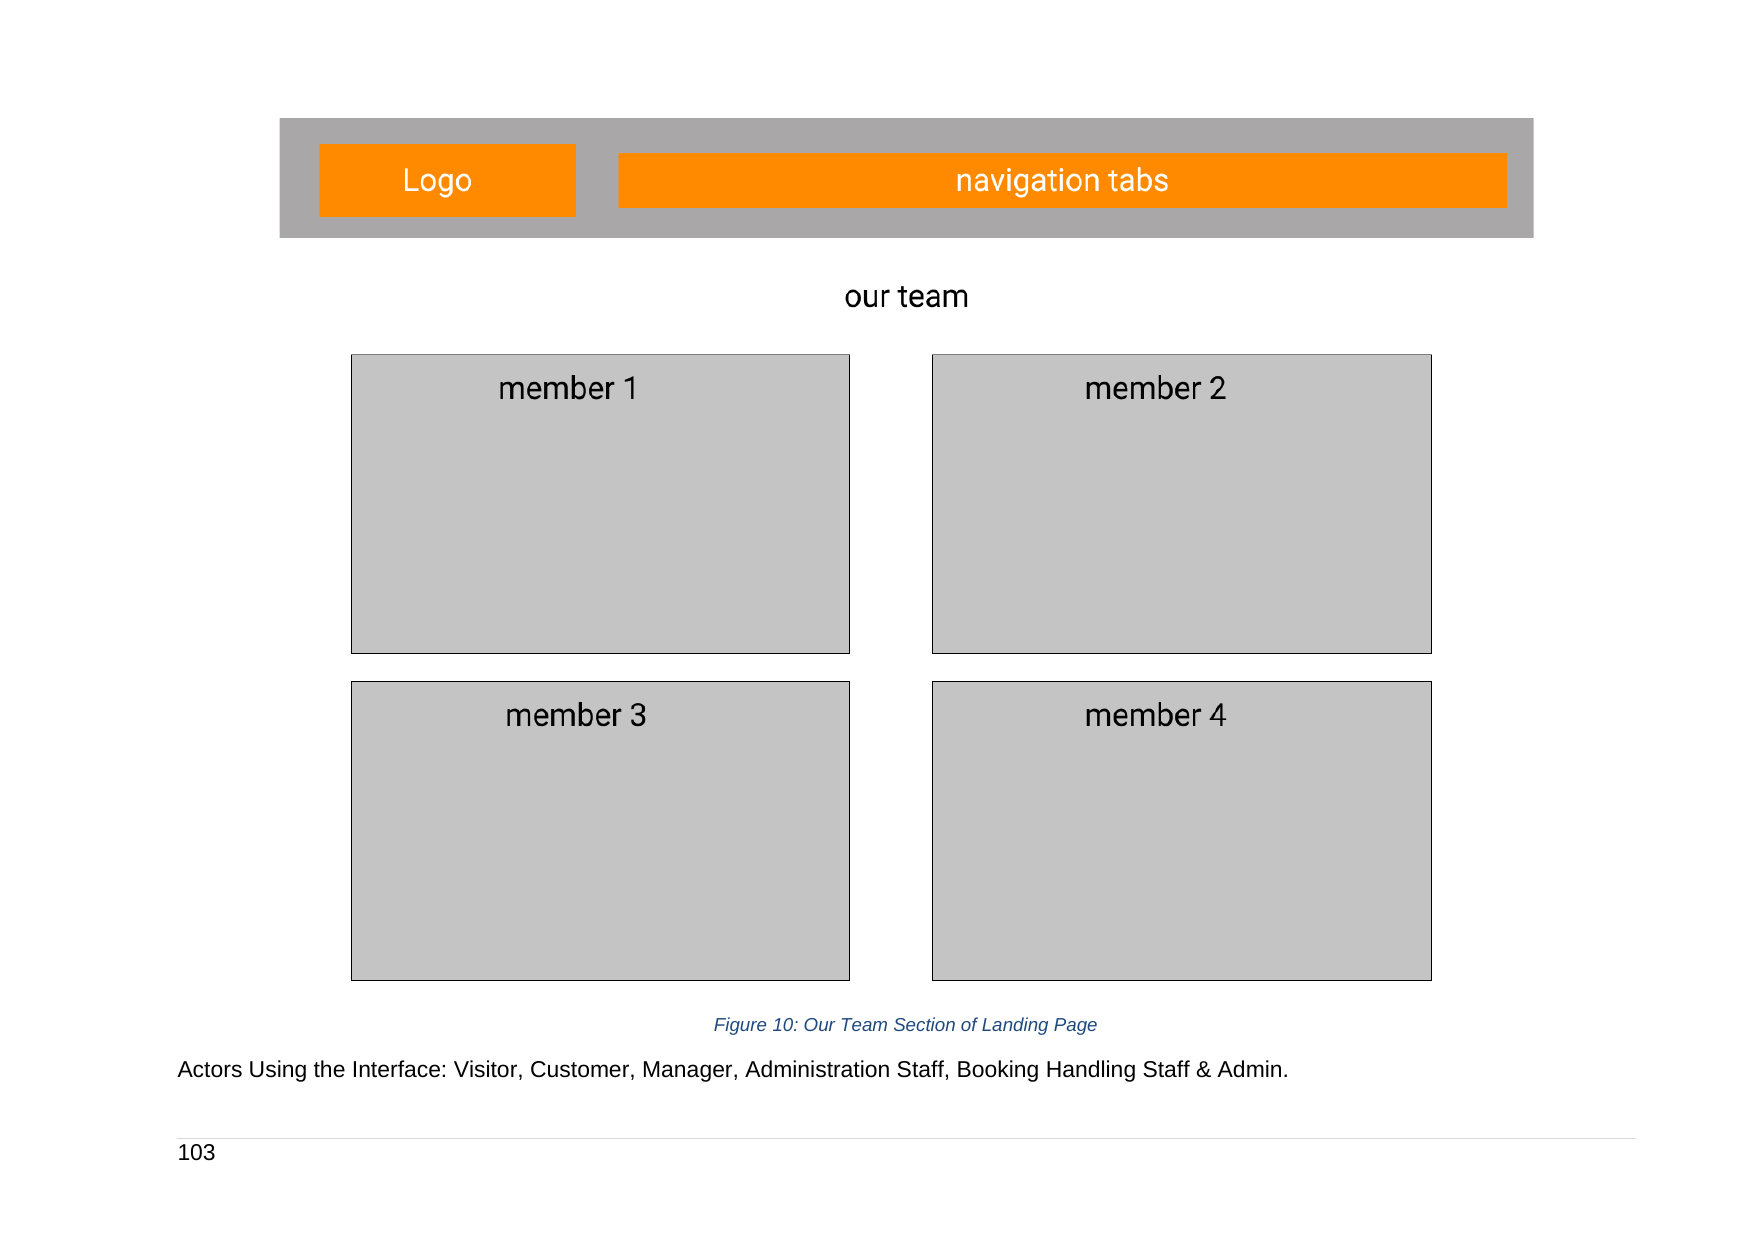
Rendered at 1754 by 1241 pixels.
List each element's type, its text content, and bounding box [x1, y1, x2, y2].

picture [279, 118, 1534, 1010]
text Actors Using the Interface: Visitor, Customer, Manager, Administration Staff, Booking Handling Staff & Admin. [177, 1056, 1636, 1083]
text Figure 10: Our Team Section of Landing Page [177, 1014, 1636, 1035]
